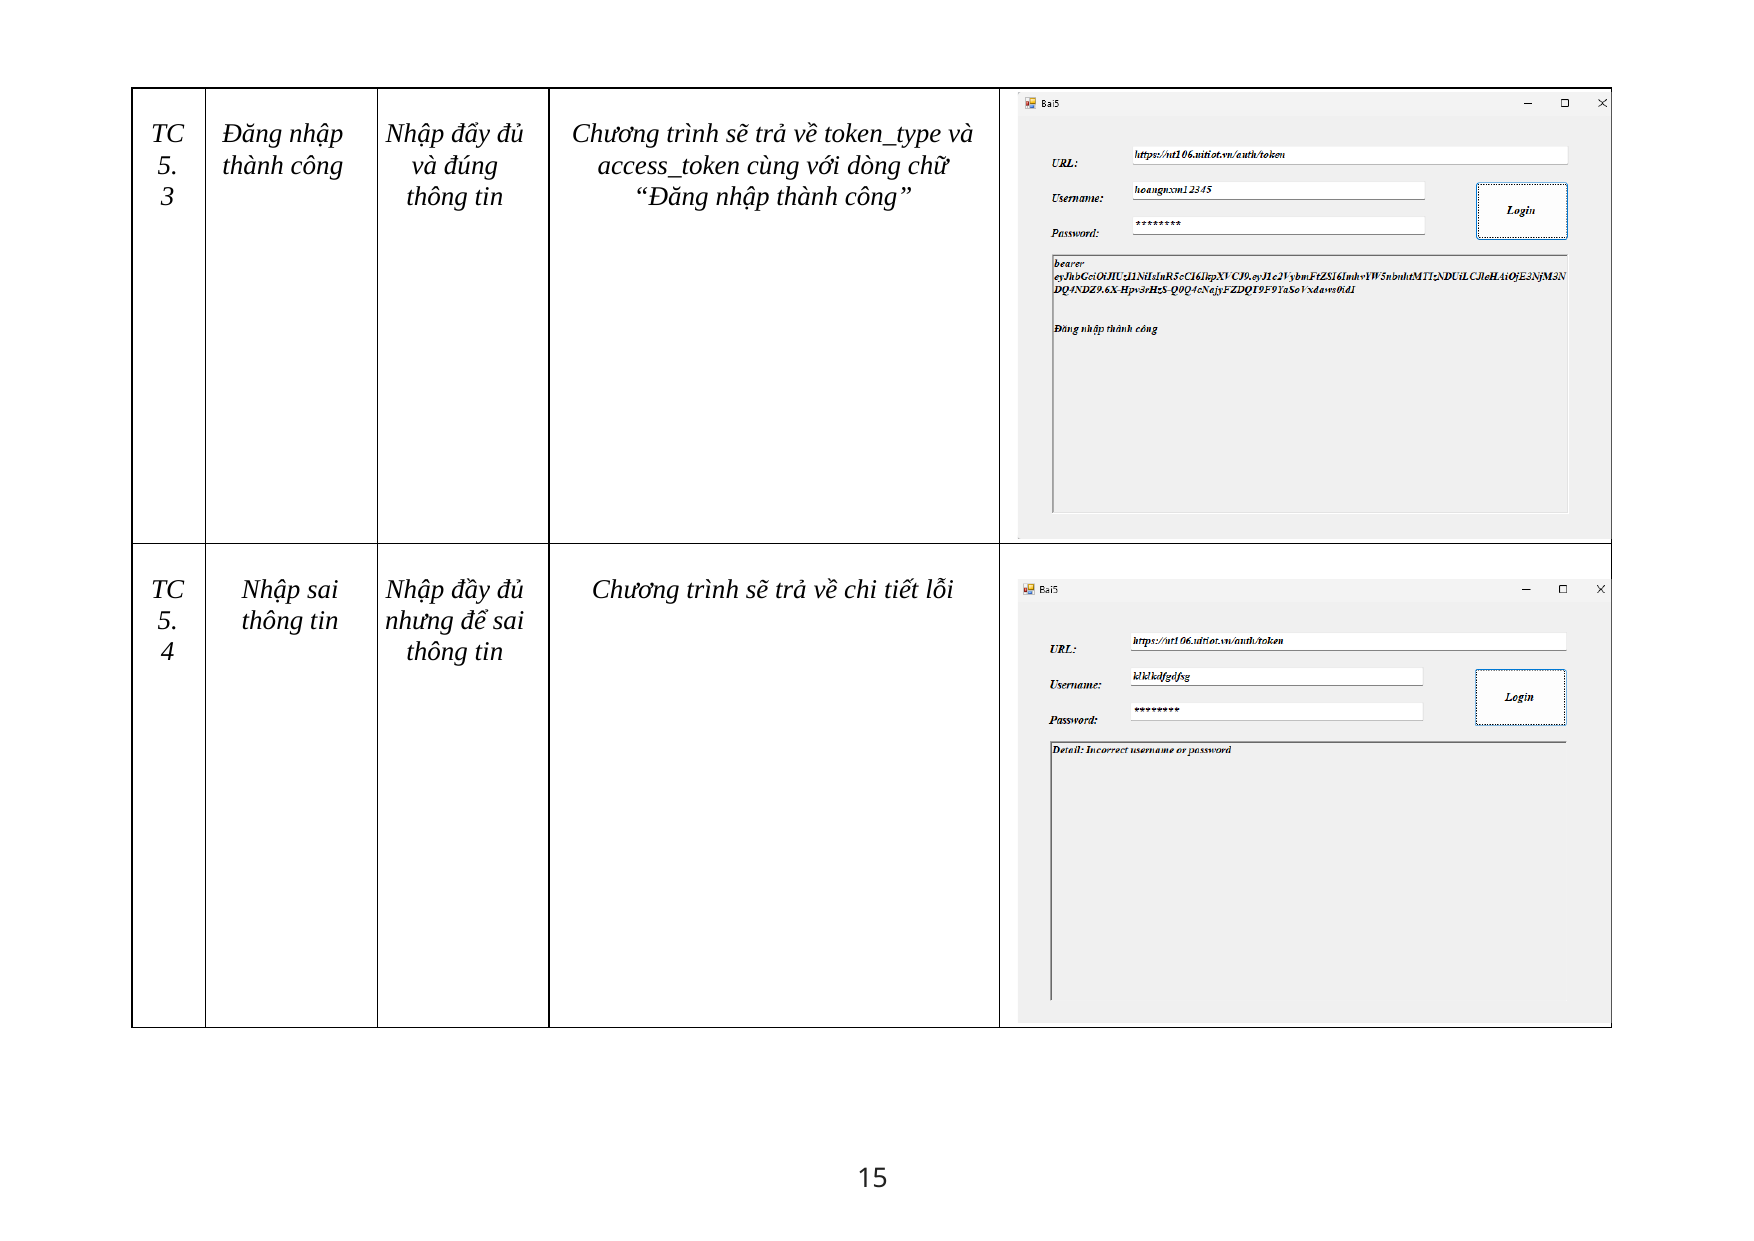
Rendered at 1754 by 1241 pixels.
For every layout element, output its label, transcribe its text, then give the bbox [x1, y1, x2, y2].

table_cell Nhập đầy đủ nhưng để sai thông tin [378, 544, 548, 1027]
table_cell Chương trình sẽ trả về chi tiết lỗi [550, 544, 999, 1027]
table_cell Nhập sai thông tin [206, 544, 377, 1027]
picture [1017, 92, 1612, 539]
table_cell TC 5.4 [133, 544, 205, 1027]
picture [1017, 579, 1612, 1023]
table_cell [1000, 544, 1611, 1027]
table_cell TC5.3 [133, 89, 205, 543]
table_cell Đăng nhập thành công [206, 89, 377, 543]
table_cell Chương trình sẽ trả về token_type và access_token cùng với dòng chữ “Đăng nhập thành công” [550, 89, 999, 543]
table_cell [1000, 89, 1611, 543]
table_cell Nhập đẩy đủ và đúng thông tin [378, 89, 548, 543]
